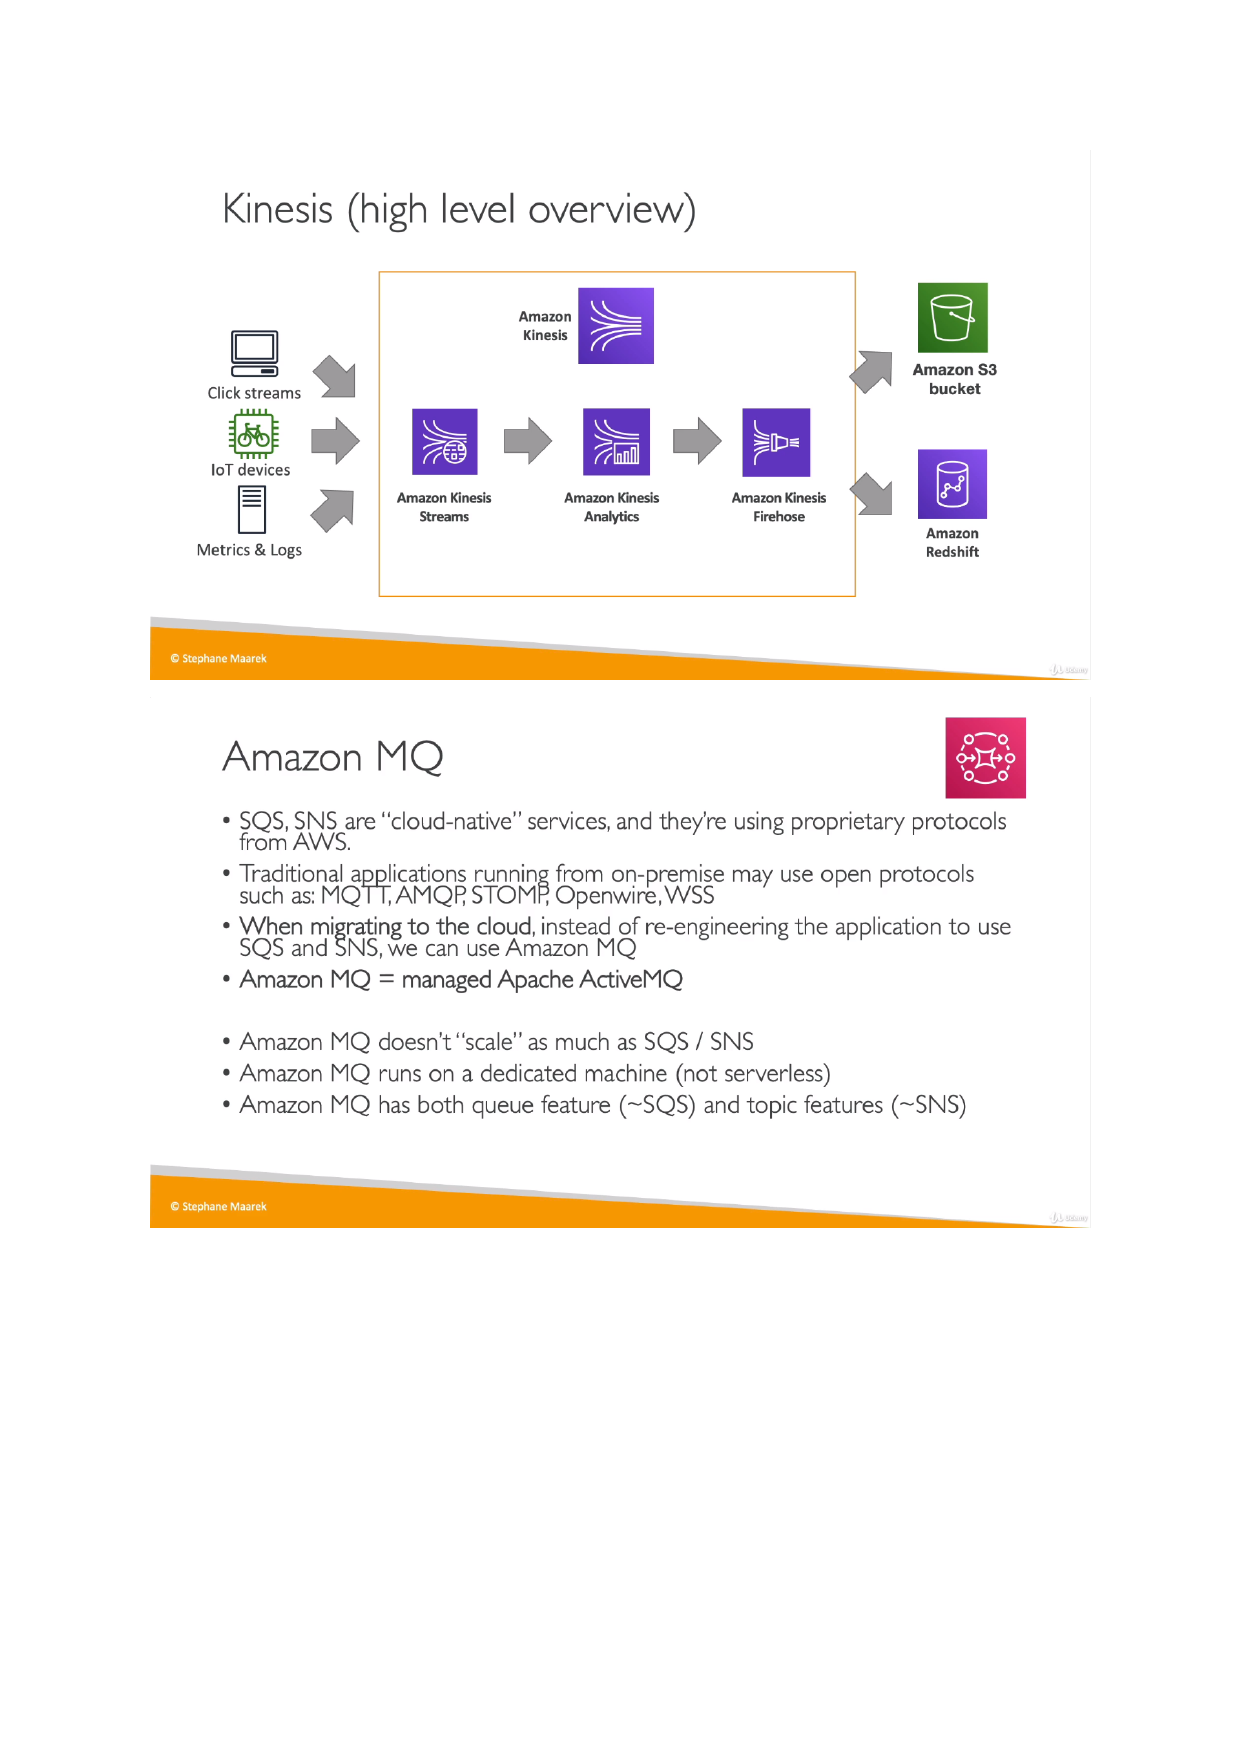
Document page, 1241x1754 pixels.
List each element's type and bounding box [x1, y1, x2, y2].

picture [150, 150, 1091, 680]
picture [150, 697, 1091, 1228]
